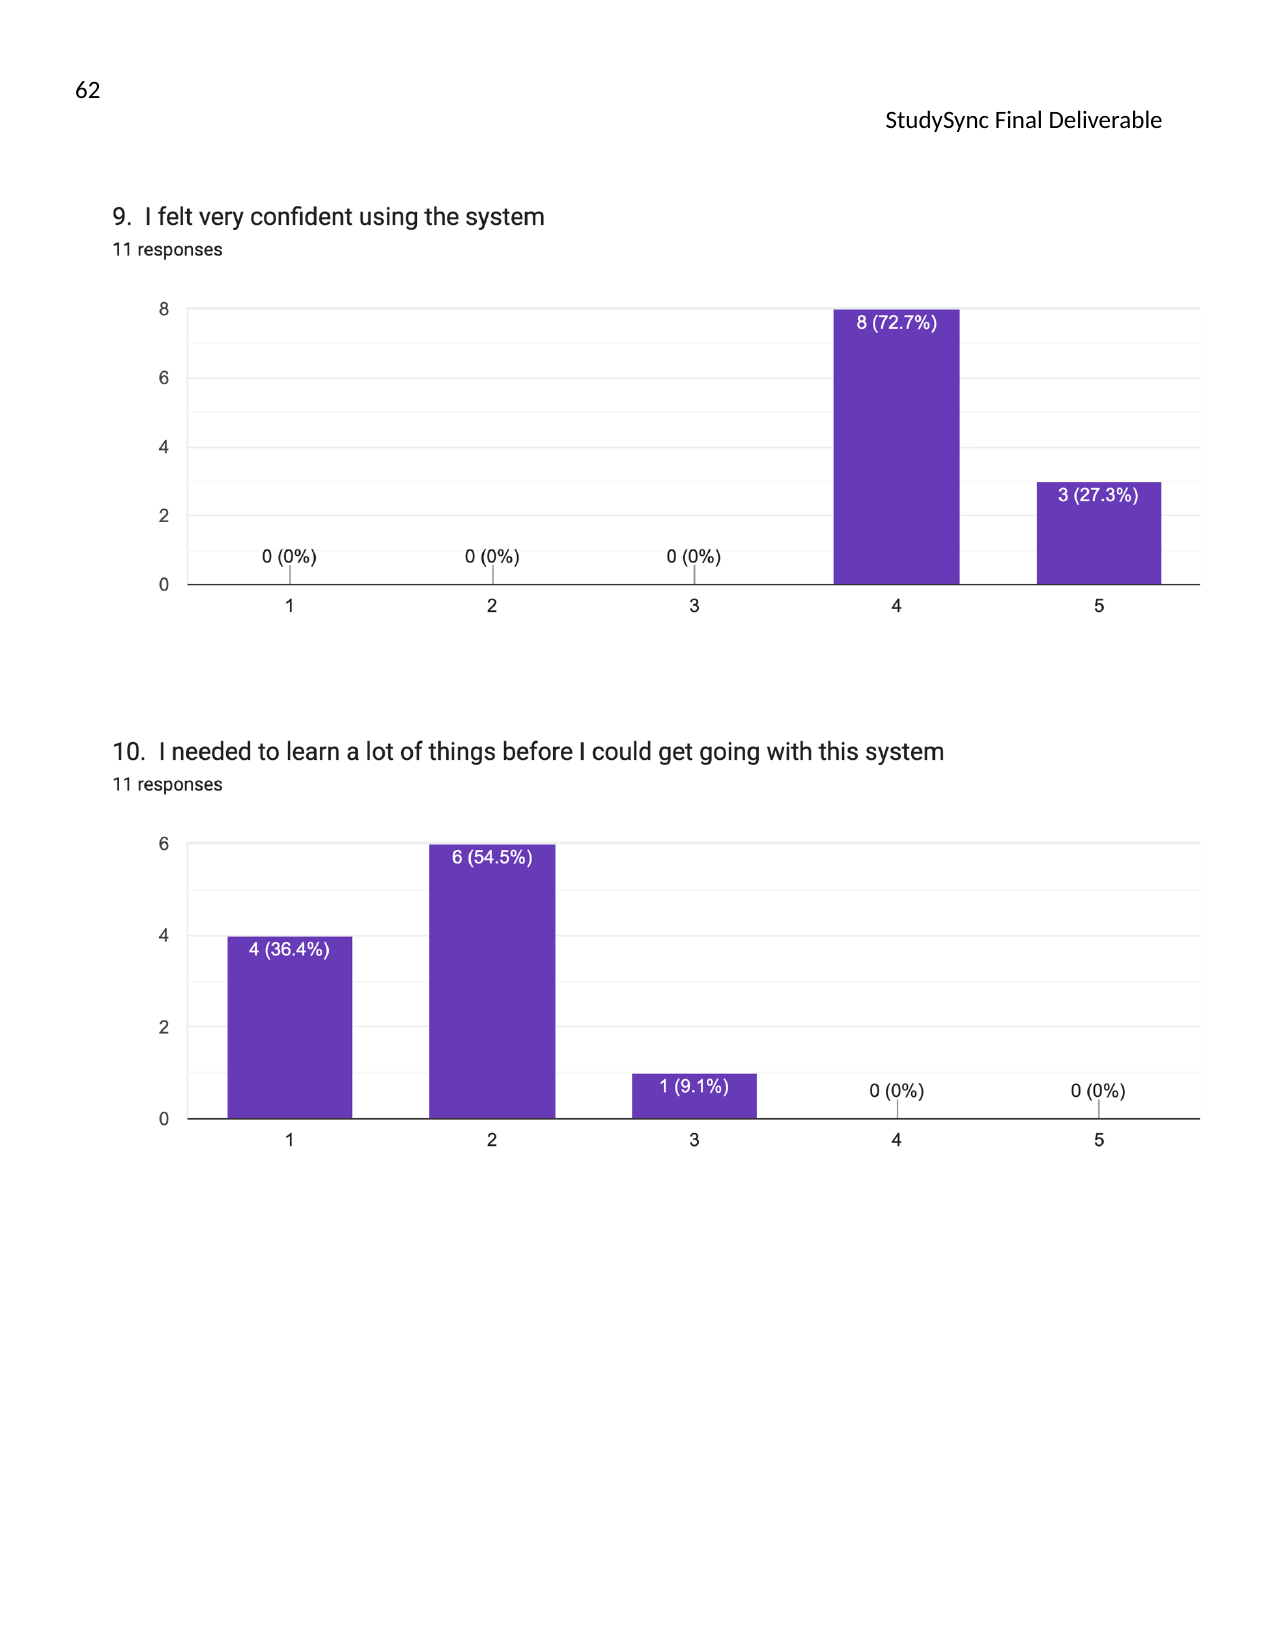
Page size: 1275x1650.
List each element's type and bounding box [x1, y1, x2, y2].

picture [75, 163, 1200, 1233]
